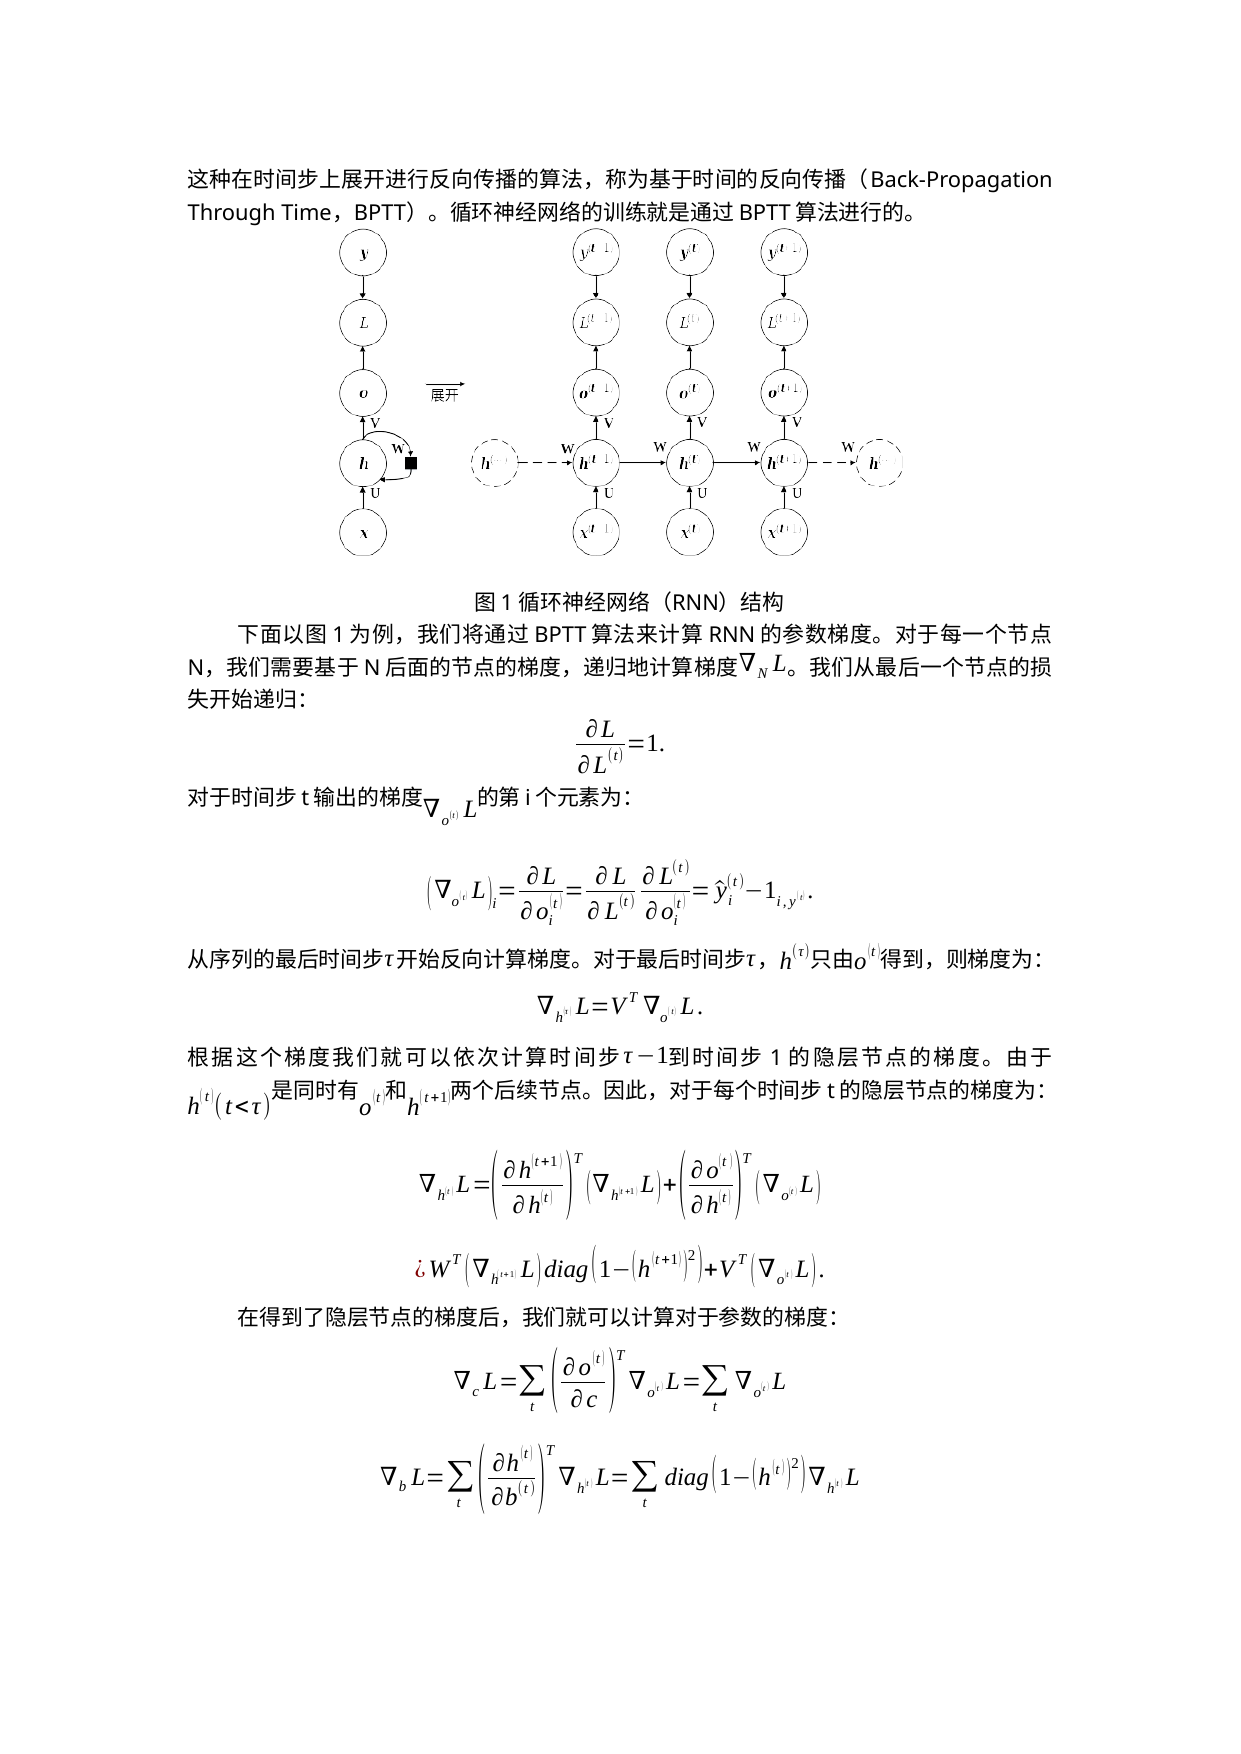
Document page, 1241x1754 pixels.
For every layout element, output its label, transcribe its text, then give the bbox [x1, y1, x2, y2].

text 从序列的最后时间步开始反向计算梯度。对于最后时间步，只由得到，则梯度为： [187, 942, 1053, 974]
text 在得到了隐层节点的梯度后，我们就可以计算对于参数的梯度： [187, 1299, 1053, 1332]
text 下面以图1为例，我们将通过BPTT算法来计算RNN的参数梯度。对于每一个节点N，我们需要基于N后面的节点的梯度，递归地计算梯度。我们从最后一个节点的损失开始递归： [187, 617, 1053, 714]
text 根据这个梯度我们就可以依次计算时间步到时间步1的隐层节点的梯度。由于是同时有和两个后续节点。因此，对于每个时间步t的隐层节点的梯度为： [187, 1039, 1053, 1137]
text 图1 循环神经网络（RNN）结构 [187, 584, 1053, 617]
text 对于时间步t输出的梯度的第i个元素为： [187, 779, 1053, 844]
text 这种在时间步上展开进行反向传播的算法，称为基于时间的反向传播（Back-Propagation Through Time，BPTT）。循环神经网络的训练就是通过BPTT算法进行的。 [187, 162, 1053, 227]
